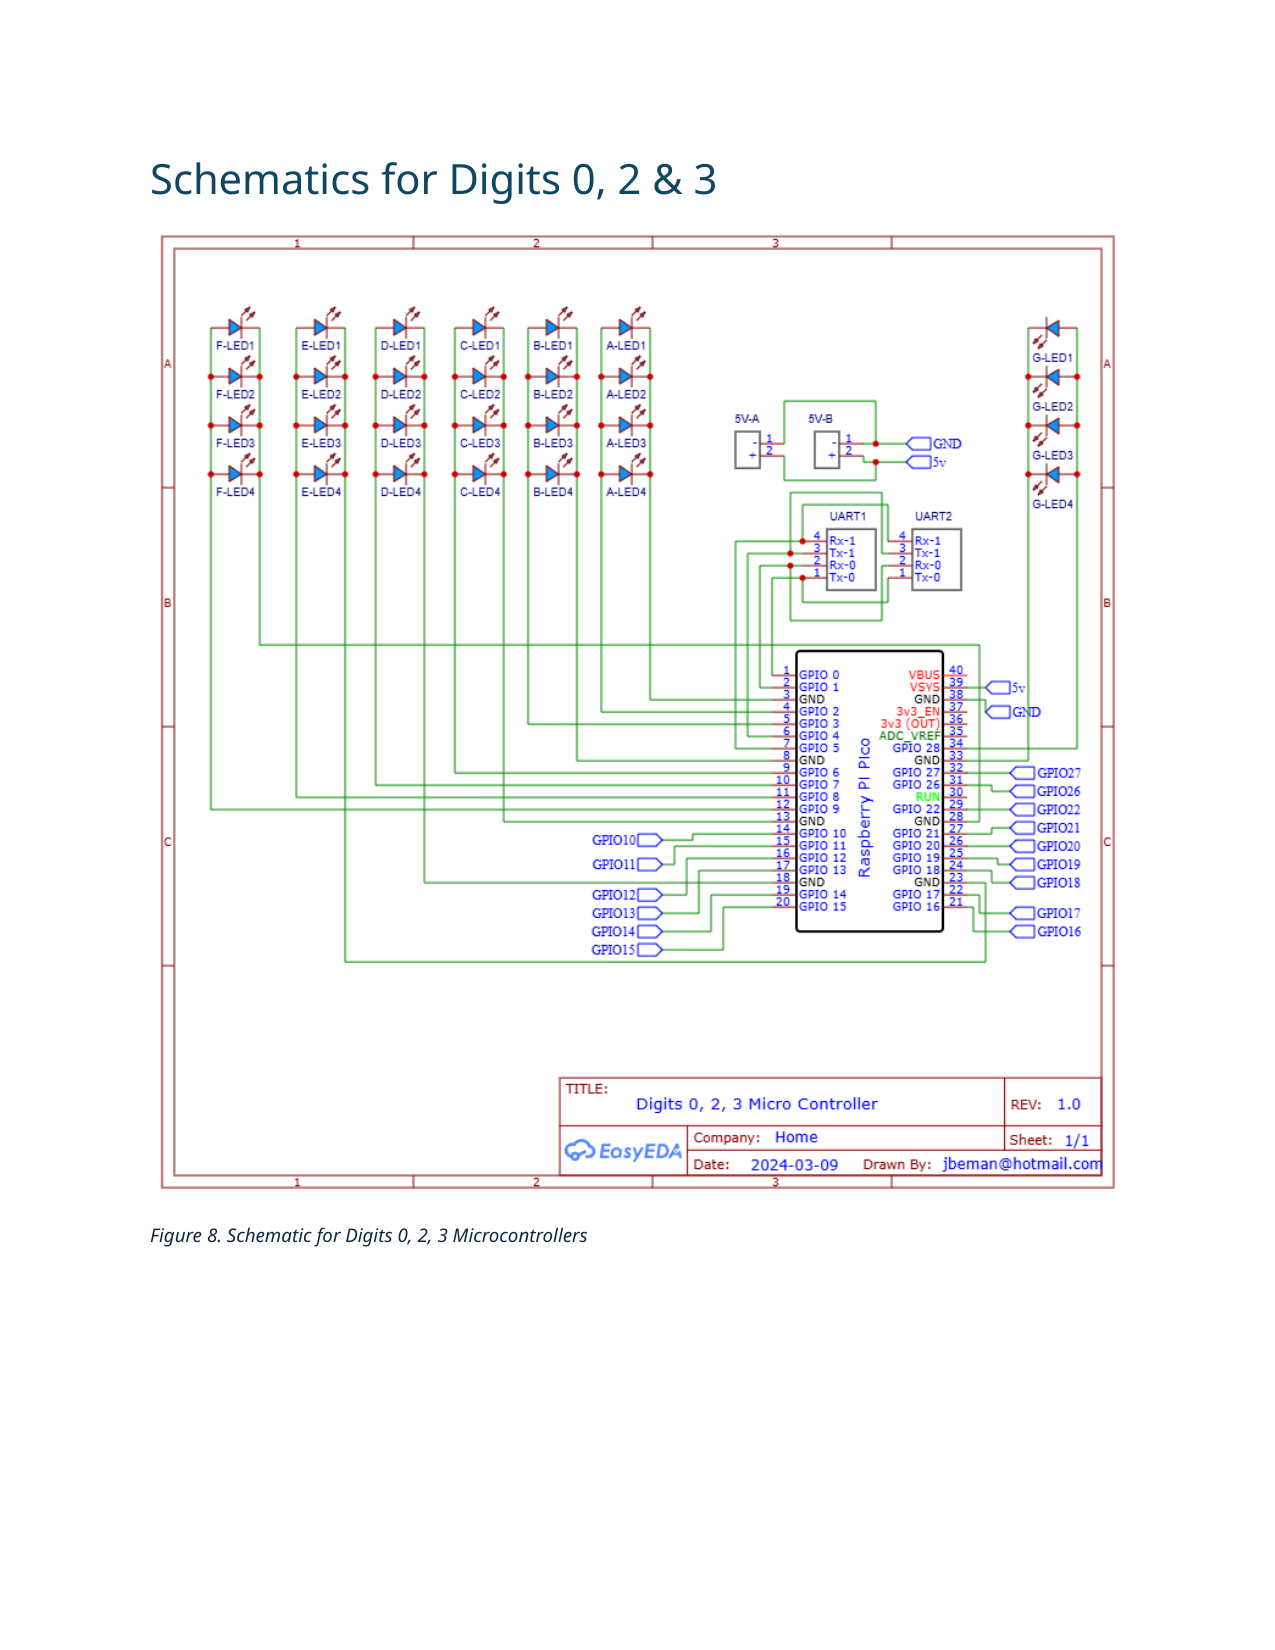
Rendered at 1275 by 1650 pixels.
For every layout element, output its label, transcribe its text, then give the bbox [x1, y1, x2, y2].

picture [150, 223, 1125, 1201]
text Figure 8. Schematic for Digits 0, 2, 3 Microcontrollers [150, 1223, 1125, 1248]
subtitle Schematics for Digits 0, 2 & 3 [150, 150, 1125, 207]
